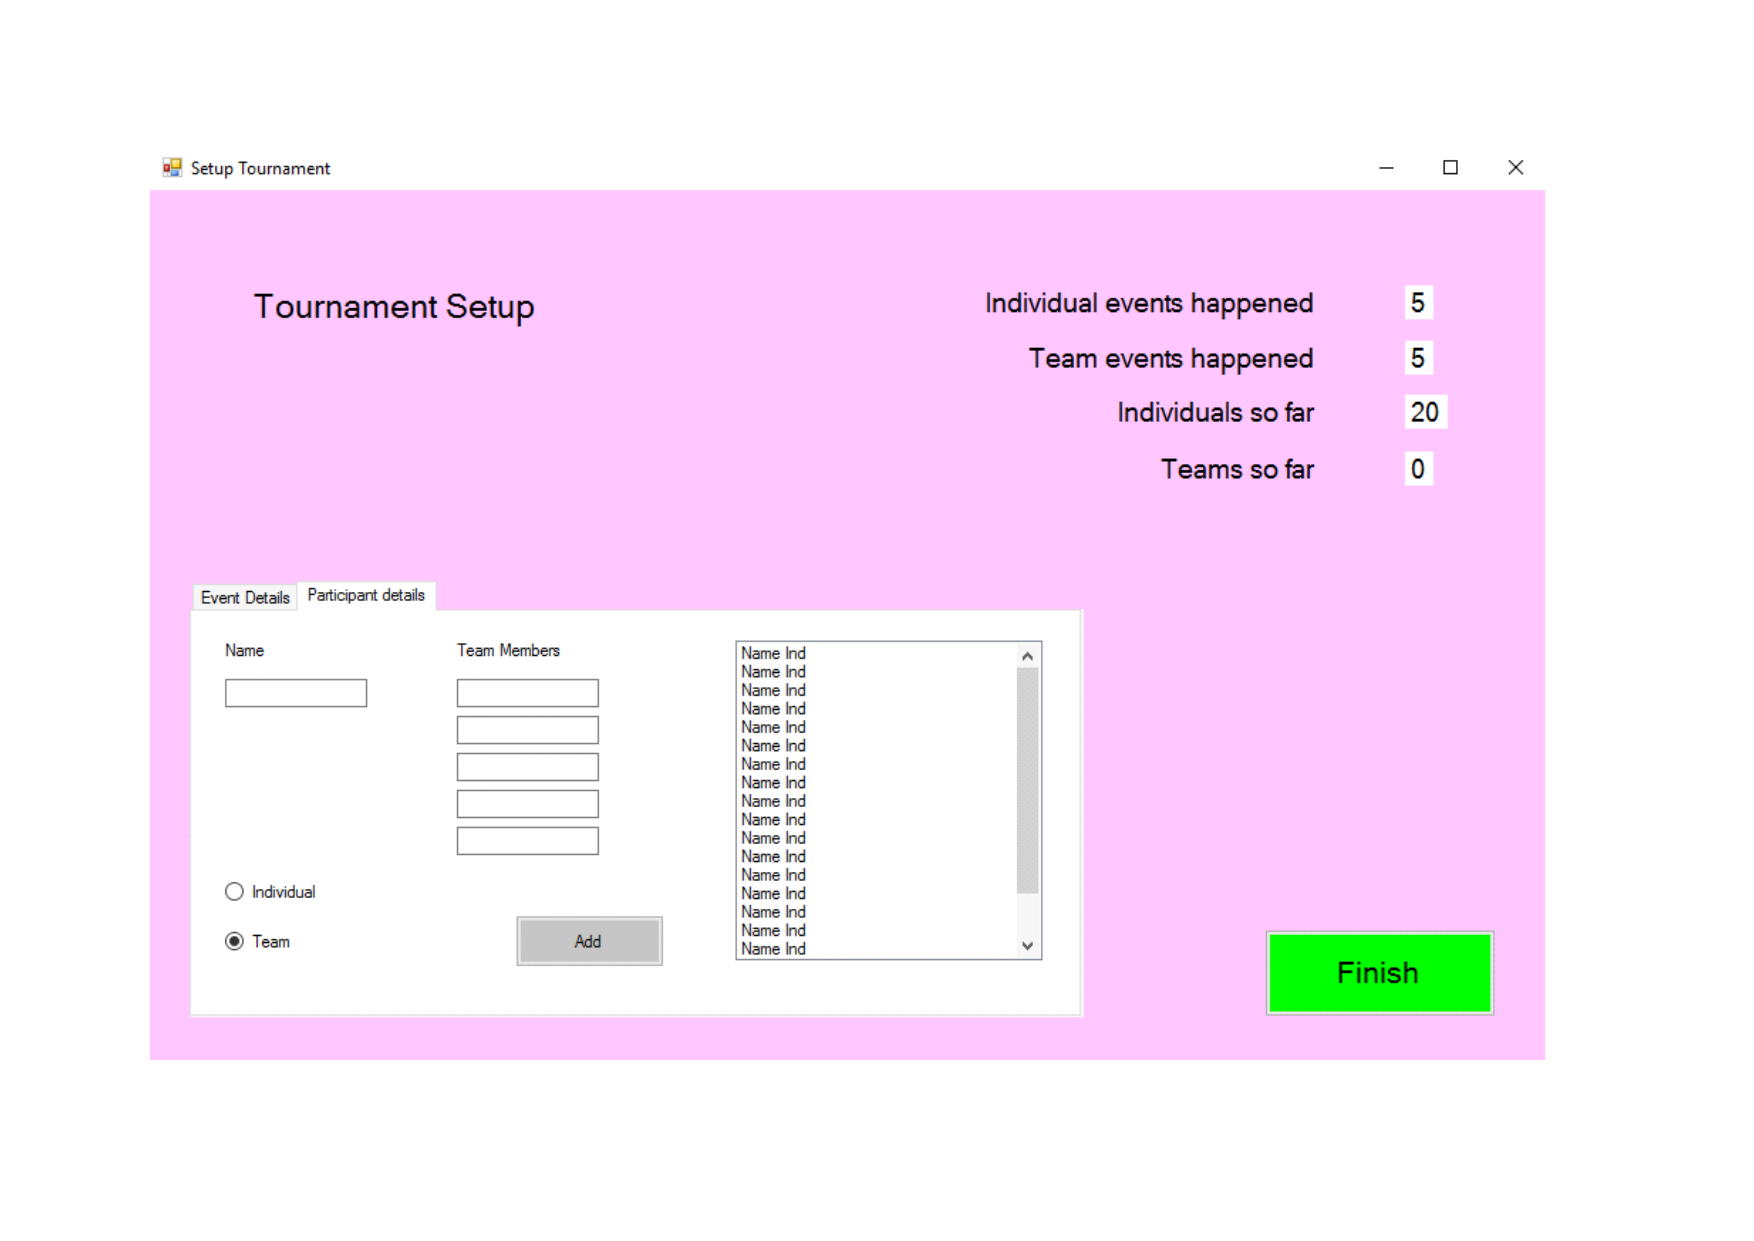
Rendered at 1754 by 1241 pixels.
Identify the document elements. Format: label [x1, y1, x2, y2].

picture [150, 150, 1546, 1060]
